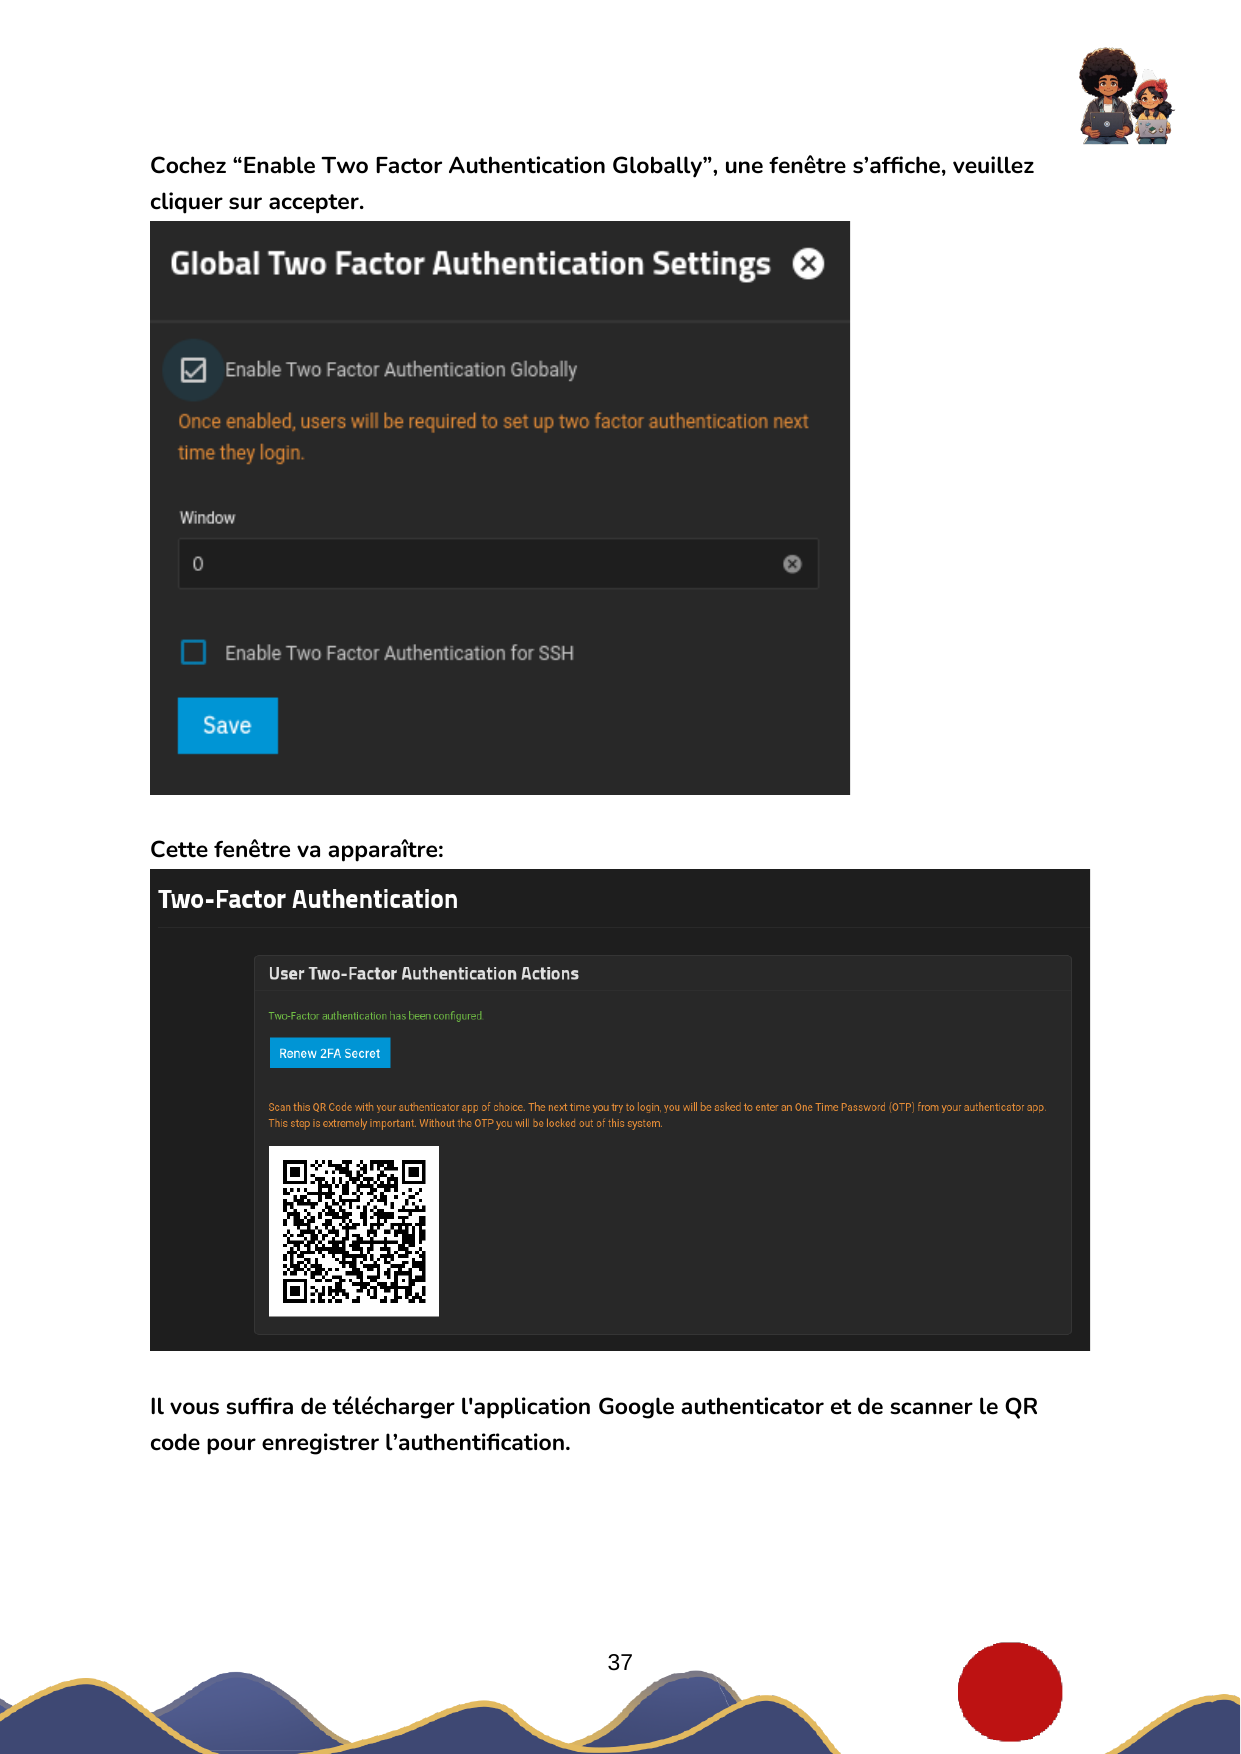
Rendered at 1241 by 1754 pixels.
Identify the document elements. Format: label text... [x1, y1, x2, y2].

picture [150, 869, 1091, 1351]
picture [150, 221, 851, 795]
text Cette fenêtre va apparaître: Il vous suffira de télécharger l'application Google authenticator et de scanner le QR code pour enregistrer l’authentification. [150, 1351, 1090, 1458]
text Cette fenêtre va apparaître: Il vous suffira de télécharger l'application Google authenticator et de scanner le QR code pour enregistrer l’authentification. [150, 834, 1090, 869]
picture [0, 1622, 1241, 1754]
picture [1071, 34, 1187, 150]
